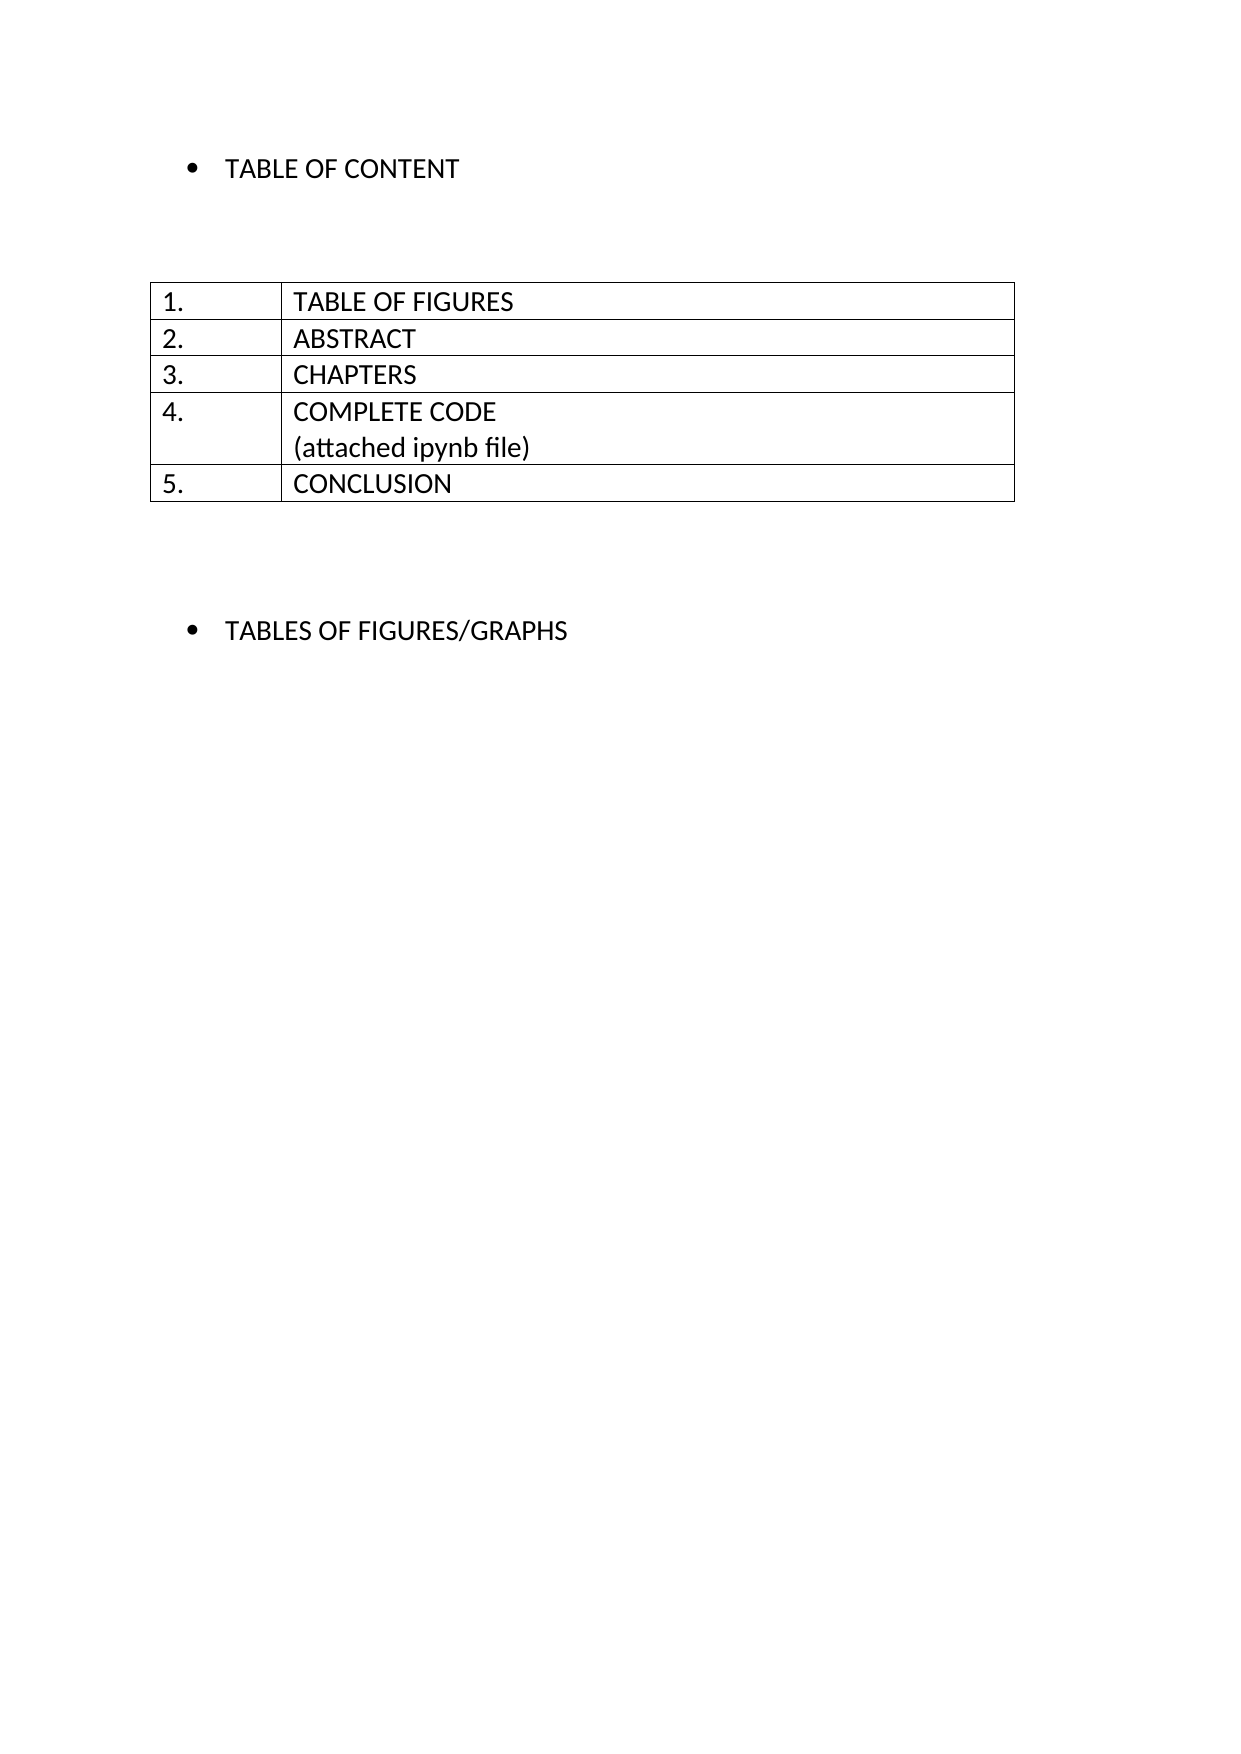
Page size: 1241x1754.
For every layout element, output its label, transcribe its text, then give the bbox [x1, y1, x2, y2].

table_cell COMPLETE CODE (attached ipynb file) [282, 393, 1014, 464]
list TABLE OF CONTENT [187, 150, 1090, 186]
list TABLES OF FIGURES/GRAPHS [187, 612, 1090, 648]
table_cell CONCLUSION [282, 465, 1014, 501]
table_header 1. [151, 283, 281, 319]
table_cell CHAPTERS [282, 356, 1014, 392]
table_cell 3. [151, 356, 281, 392]
table_header TABLE OF FIGURES [282, 283, 1014, 319]
table_cell 2. [151, 320, 281, 355]
table_cell 4. [151, 393, 281, 464]
table_cell ABSTRACT [282, 320, 1014, 355]
table_cell 5. [151, 465, 281, 501]
